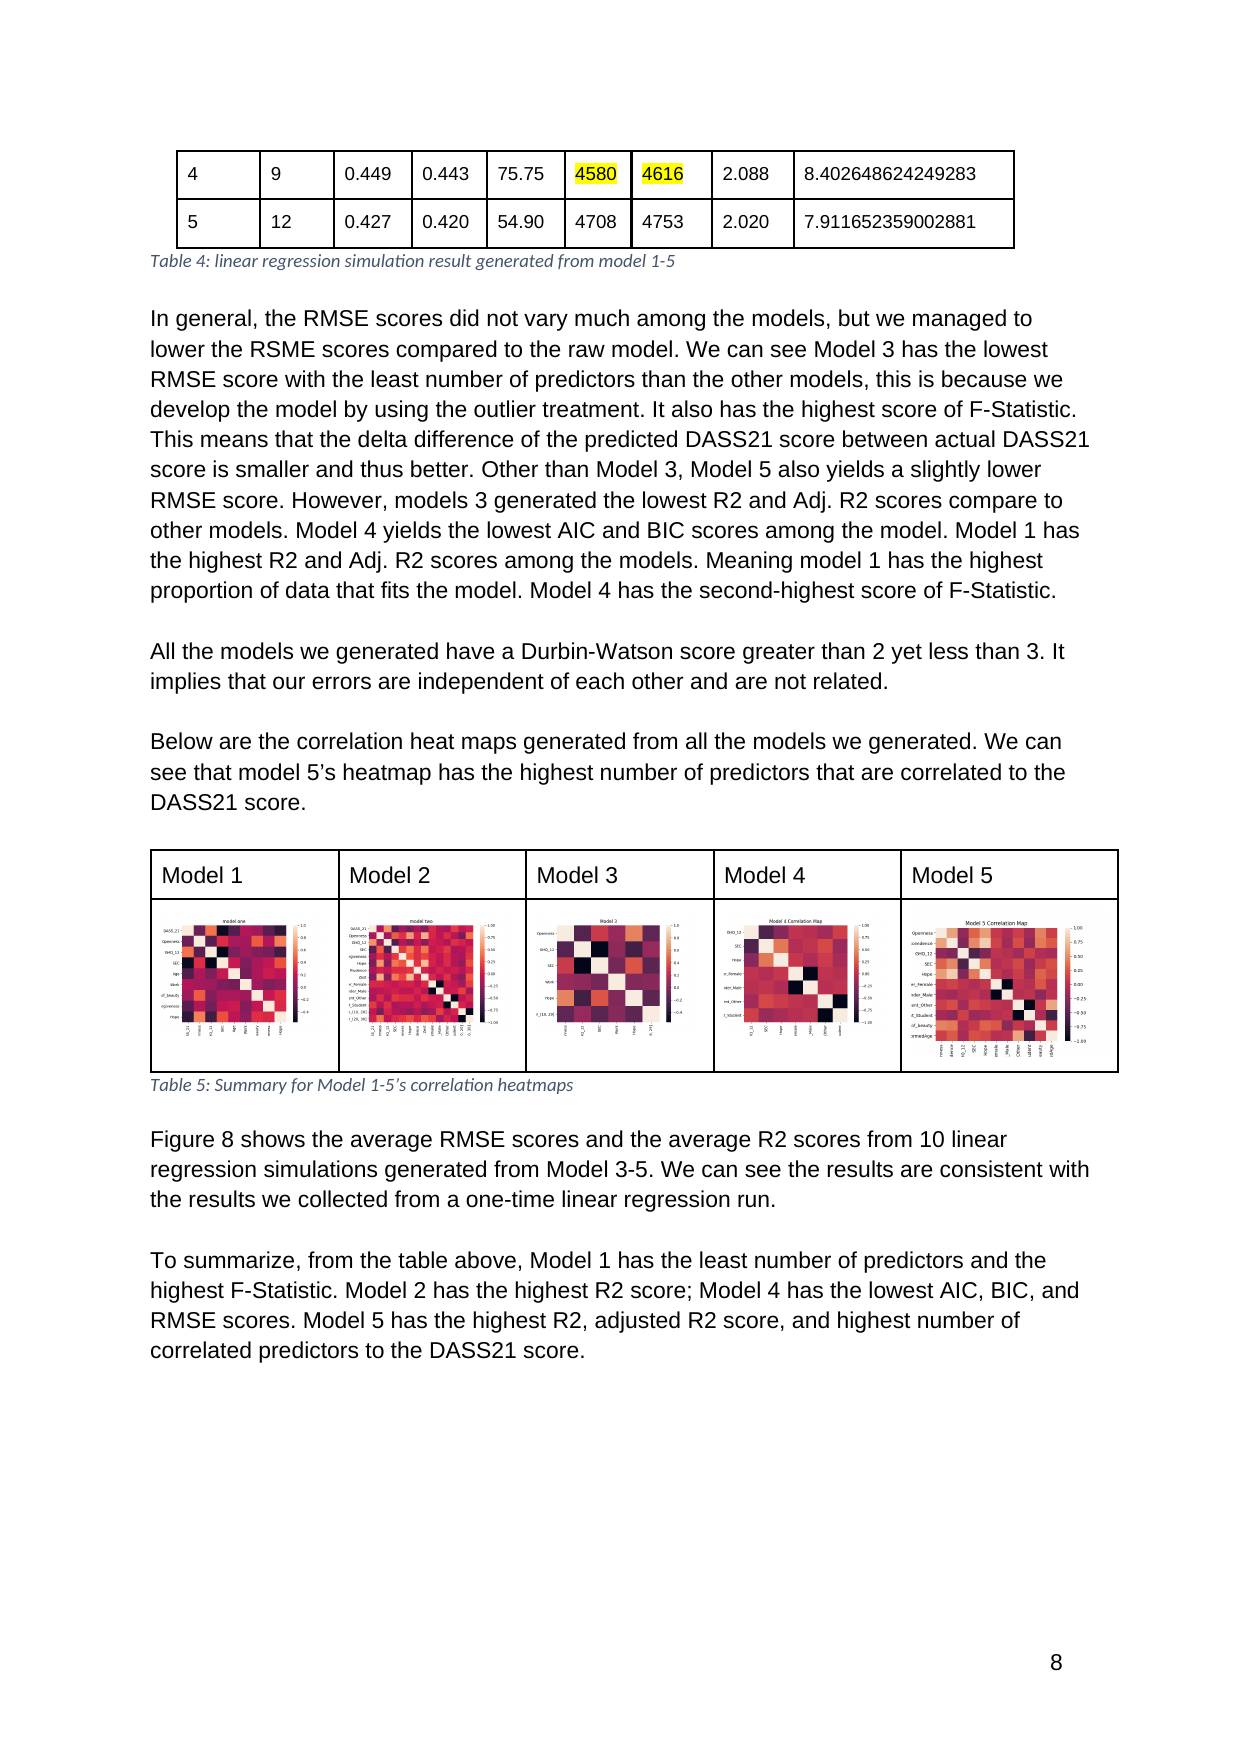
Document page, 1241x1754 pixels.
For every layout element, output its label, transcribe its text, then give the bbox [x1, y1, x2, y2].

table_cell 5 [178, 200, 259, 247]
table_cell 4753 [633, 200, 711, 247]
table_cell 0.420 [413, 200, 486, 247]
text Table 4: linear regression simulation result generated from model 1-5 [150, 249, 1090, 272]
table_cell [340, 900, 525, 1071]
table_header Model 5 [902, 851, 1117, 898]
table_header Model 2 [340, 851, 525, 898]
table_cell 7.911652359002881 [795, 200, 1013, 247]
table_header Model 3 [527, 851, 713, 898]
picture [723, 910, 890, 1036]
text Below are the correlation heat maps generated from all the models we generated. We can see that model 5’s heatmap has the highest number of predictors that are correlated to the DASS21 score. [150, 728, 1090, 815]
text Figure 8 shows the average RMSE scores and the average R2 scores from 10 linear regression simulations generated from Model 3-5. We can see the results are consistent with the results we collected from a one-time linear regression run. [150, 1126, 1090, 1212]
table_cell 4 [178, 152, 259, 198]
picture [911, 910, 1107, 1057]
picture [348, 910, 516, 1036]
table_cell [902, 900, 1117, 1071]
picture [161, 910, 329, 1036]
text In general, the RMSE scores did not vary much among the models, but we managed to lower the RSME scores compared to the raw model. We can see Model 3 has the lowest RMSE score with the least number of predictors than the other models, this is because we develop the model by using the outlier treatment. It also has the highest score of F-Statistic. This means that the delta difference of the predicted DASS21 score between actual DASS21 score is smaller and thus better. Other than Model 3, Model 5 also yields a slightly lower RMSE score. However, models 3 generated the lowest R2 and Adj. R2 scores compare to other models. Model 4 yields the lowest AIC and BIC scores among the model. Model 1 has the highest R2 and Adj. R2 scores among the models. Meaning model 1 has the highest proportion of data that fits the model. Model 4 has the second-highest score of F-Statistic. [150, 305, 1090, 603]
table_cell 4616 [633, 152, 711, 198]
table_cell 54.90 [488, 200, 564, 247]
table_cell 0.443 [413, 152, 486, 198]
text Table 5: Summary for Model 1-5’s correlation heatmaps [150, 1073, 1090, 1096]
text All the models we generated have a Durbin-Watson score greater than 2 yet less than 3. It implies that our errors are independent of each other and are not related. [150, 638, 1090, 694]
table_header Model 1 [152, 851, 338, 898]
table_cell 75.75 [488, 152, 564, 198]
table_cell 2.020 [713, 200, 793, 247]
table_cell [527, 900, 713, 1071]
table_cell 4708 [566, 200, 630, 247]
text To summarize, from the table above, Model 1 has the least number of predictors and the highest F-Statistic. Model 2 has the highest R2 score; Model 4 has the lowest AIC, BIC, and RMSE scores. Model 5 has the highest R2, adjusted R2 score, and highest number of correlated predictors to the DASS21 score. [150, 1247, 1090, 1363]
table_cell 0.427 [335, 200, 411, 247]
table_cell [152, 900, 338, 1071]
table_cell 8.402648624249283 [795, 152, 1013, 198]
table_cell 9 [261, 152, 333, 198]
table_cell 12 [261, 200, 333, 247]
table_header Model 4 [715, 851, 900, 898]
table_cell [715, 900, 900, 1071]
table_cell 2.088 [713, 152, 793, 198]
table_cell 0.449 [335, 152, 411, 198]
picture [536, 910, 702, 1036]
table_cell 4580 [566, 152, 630, 198]
